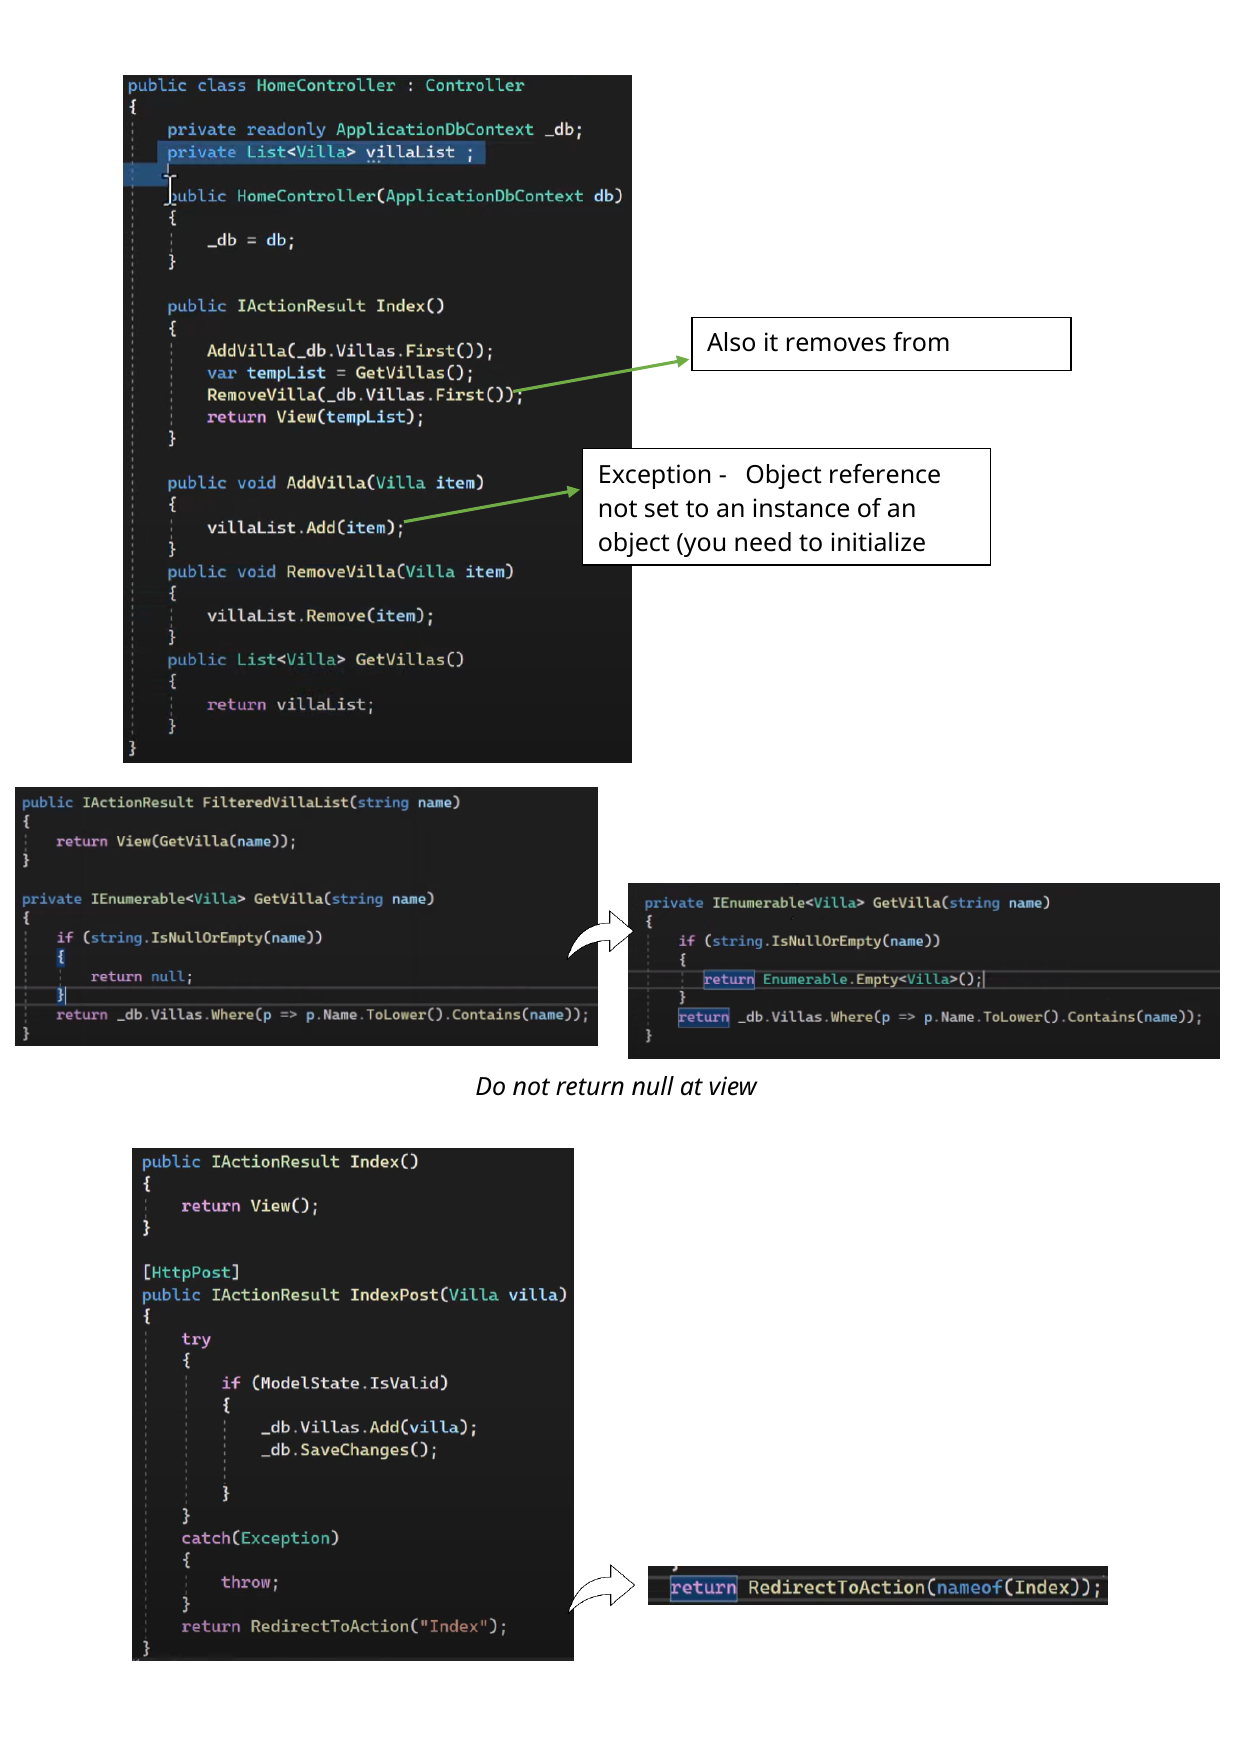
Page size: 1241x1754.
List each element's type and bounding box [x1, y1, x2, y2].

picture [123, 75, 632, 763]
picture [132, 1148, 641, 1661]
picture [648, 1566, 1108, 1605]
picture [15, 787, 1220, 1059]
